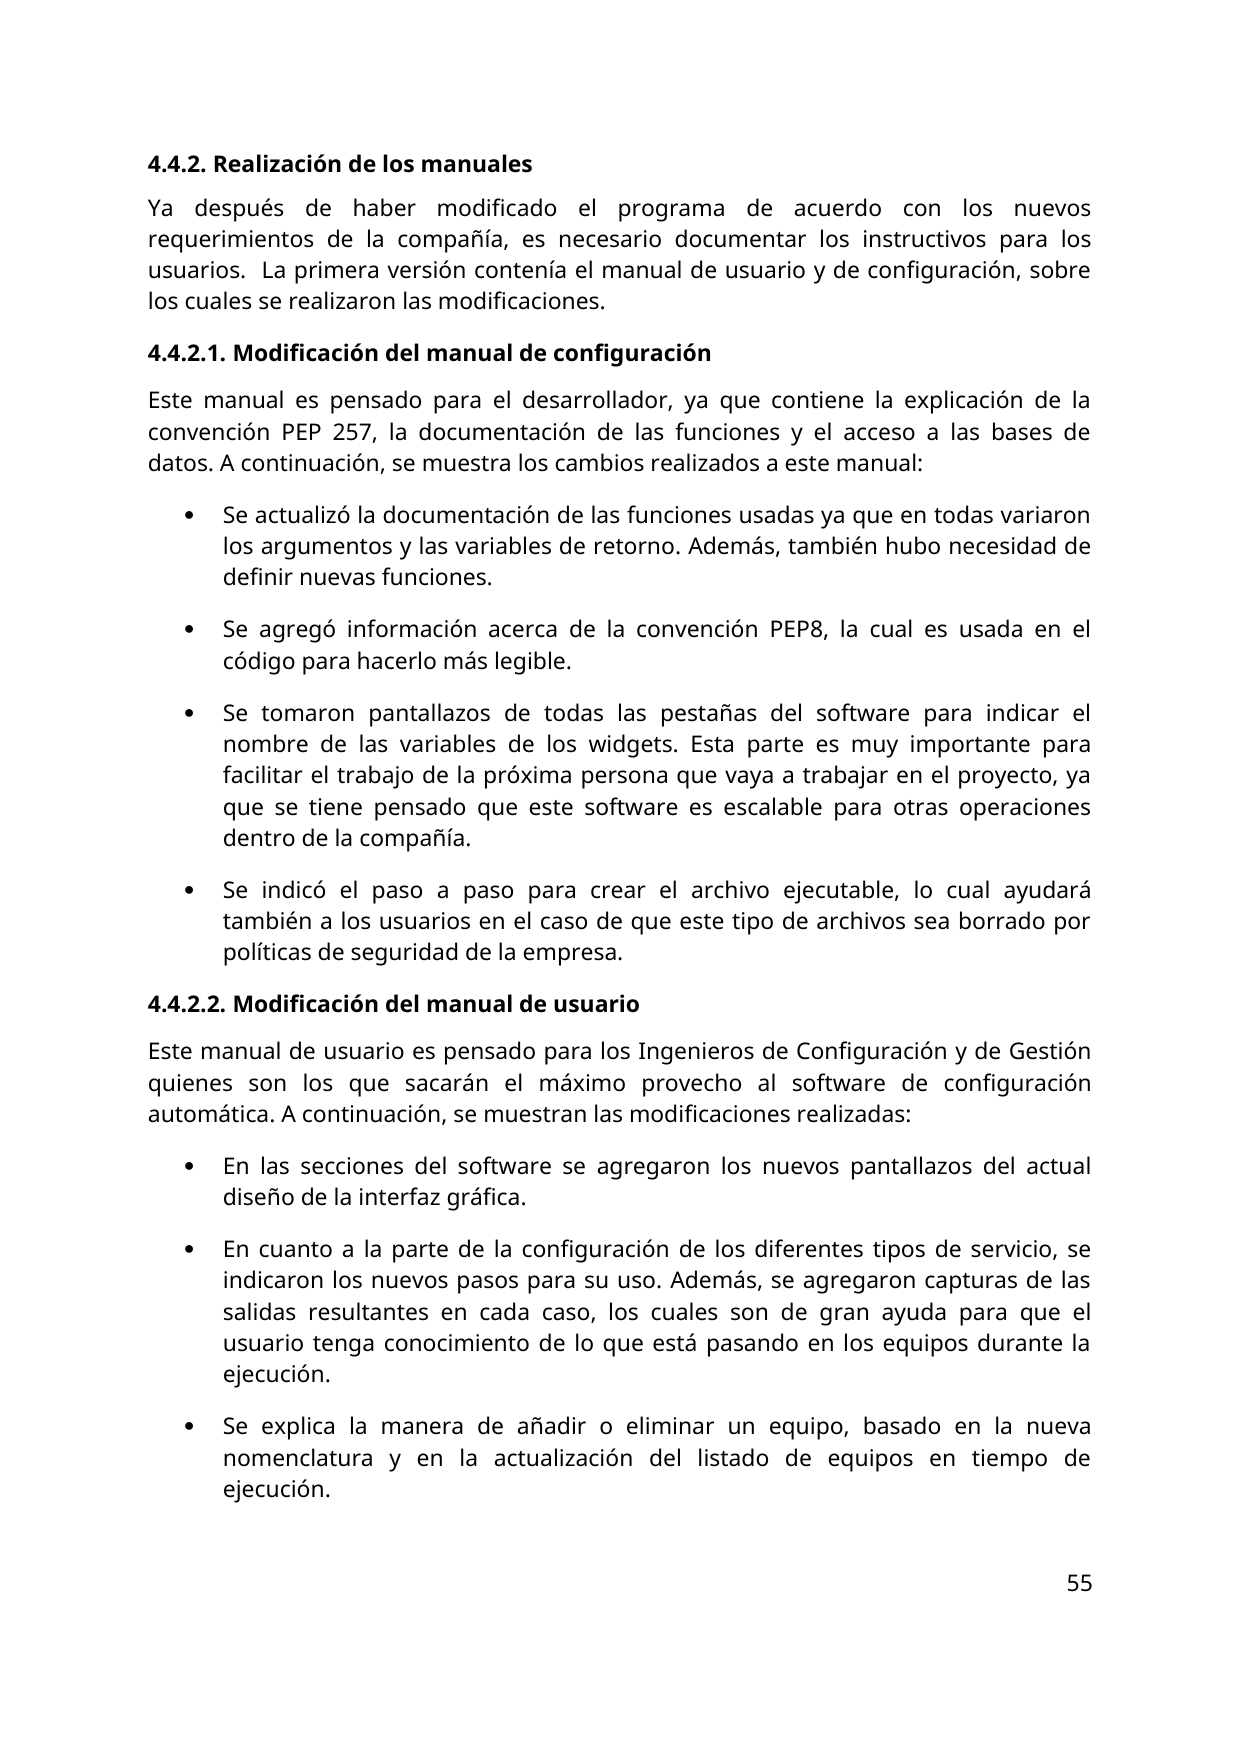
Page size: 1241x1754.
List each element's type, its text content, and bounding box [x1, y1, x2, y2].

text Este manual es pensado para el desarrollador, ya que contiene la explicación de la convención PEP 257, la documentación de las funciones y el acceso a las bases de datos. A continuación, se muestra los cambios realizados a este manual: [148, 384, 1092, 478]
text Ya después de haber modificado el programa de acuerdo con los nuevos requerimientos de la compañía, es necesario documentar los instructivos para los usuarios. La primera versión contenía el manual de usuario y de configuración, sobre los cuales se realizaron las modificaciones. [148, 191, 1092, 316]
list En cuanto a la parte de la configuración de los diferentes tipos de servicio, se indicaron los nuevos pasos para su uso. Además, se agregaron capturas de las salidas resultantes en cada caso, los cuales son de gran ayuda para que el usuario tenga conocimiento de lo que está pasando en los equipos durante la ejecución. [185, 1233, 1092, 1389]
subtitle Modificación del manual de configuración [148, 337, 1092, 368]
list Se actualizó la documentación de las funciones usadas ya que en todas variaron los argumentos y las variables de retorno. Además, también hubo necesidad de definir nuevas funciones. [185, 499, 1092, 592]
list Se tomaron pantallazos de todas las pestañas del software para indicar el nombre de las variables de los widgets. Esta parte es muy importante para facilitar el trabajo de la próxima persona que vaya a trabajar en el proyecto, ya que se tiene pensado que este software es escalable para otras operaciones dentro de la compañía. [185, 697, 1092, 853]
list Se explica la manera de añadir o eliminar un equipo, basado en la nueva nomenclatura y en la actualización del listado de equipos en tiempo de ejecución. [185, 1410, 1092, 1504]
list En las secciones del software se agregaron los nuevos pantallazos del actual diseño de la interfaz gráfica. [185, 1150, 1092, 1212]
list Se indicó el paso a paso para crear el archivo ejecutable, lo cual ayudará también a los usuarios en el caso de que este tipo de archivos sea borrado por políticas de seguridad de la empresa. [185, 874, 1092, 967]
text Este manual de usuario es pensado para los Ingenieros de Configuración y de Gestión quienes son los que sacarán el máximo provecho al software de configuración automática. A continuación, se muestran las modificaciones realizadas: [148, 1035, 1092, 1129]
subtitle Modificación del manual de usuario [148, 988, 1092, 1019]
subtitle Realización de los manuales [148, 148, 1092, 179]
list Se agregó información acerca de la convención PEP8, la cual es usada en el código para hacerlo más legible. [185, 613, 1092, 676]
